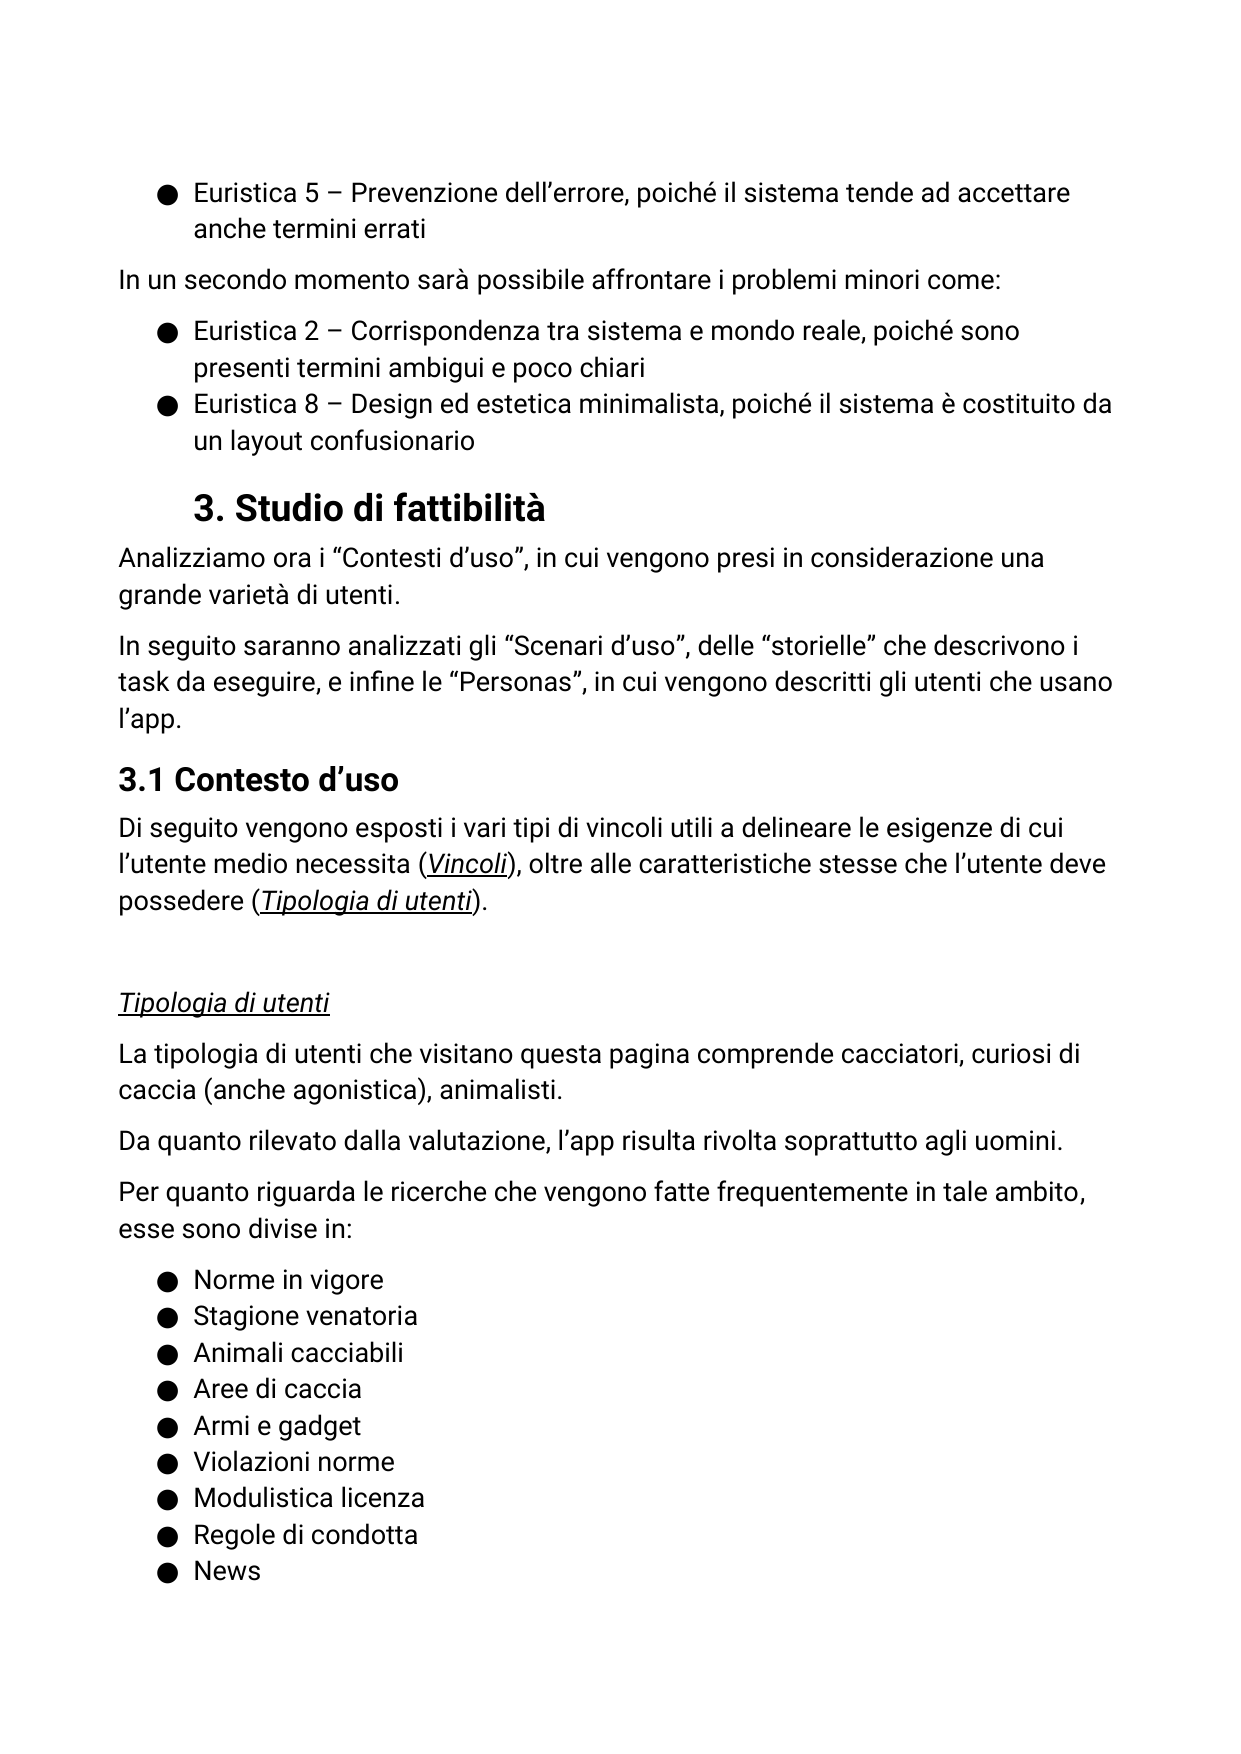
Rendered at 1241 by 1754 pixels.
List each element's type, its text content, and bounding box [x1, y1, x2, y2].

list Violazioni norme [156, 1446, 1122, 1478]
text Per quanto riguarda le ricerche che vengono fatte frequentemente in tale ambito, esse sono divise in: [118, 1177, 1122, 1245]
list Armi e gadget [156, 1410, 1122, 1442]
text Analizziamo ora i “Contesti d’uso”, in cui vengono presi in considerazione una grande varietà di utenti. [118, 543, 1122, 611]
list Norme in vigore [156, 1264, 1122, 1296]
text Da quanto rilevato dalla valutazione, l’app risulta rivolta soprattutto agli uomini. [118, 1126, 1122, 1157]
list Euristica 5 – Prevenzione dell’errore, poiché il sistema tende ad accettare anche termini errati [156, 177, 1122, 245]
text In seguito saranno analizzati gli “Scenari d’uso”, delle “storielle” che descrivono i task da eseguire, e infine le “Personas”, in cui vengono descritti gli utenti che usano l’app. [118, 630, 1122, 735]
subtitle 3. Studio di fattibilità [118, 486, 1122, 530]
list Animali cacciabili [156, 1337, 1122, 1369]
list Aree di caccia [156, 1373, 1122, 1405]
text In un secondo momento sarà possibile affrontare i problemi minori come: [118, 264, 1122, 296]
text Tipologia di utenti [118, 987, 1122, 1019]
subtitle 3.1 Contesto d’uso [118, 760, 1122, 799]
list Euristica 8 – Design ed estetica minimalista, poiché il sistema è costituito da un layout confusionario [156, 388, 1122, 457]
list News [156, 1556, 1122, 1587]
list Stagione venatoria [156, 1301, 1122, 1332]
list Regole di condotta [156, 1519, 1122, 1551]
list Euristica 2 – Corrispondenza tra sistema e mondo reale, poiché sono presenti termini ambigui e poco chiari [156, 315, 1122, 384]
list Modulistica licenza [156, 1483, 1122, 1514]
text La tipologia di utenti che visitano questa pagina comprende cacciatori, curiosi di caccia (anche agonistica), animalisti. [118, 1038, 1122, 1106]
text Di seguito vengono esposti i vari tipi di vincoli utili a delineare le esigenze di cui l’utente medio necessita (Vincoli), oltre alle caratteristiche stesse che l’utente deve possedere (Tipologia di utenti). [118, 812, 1122, 917]
